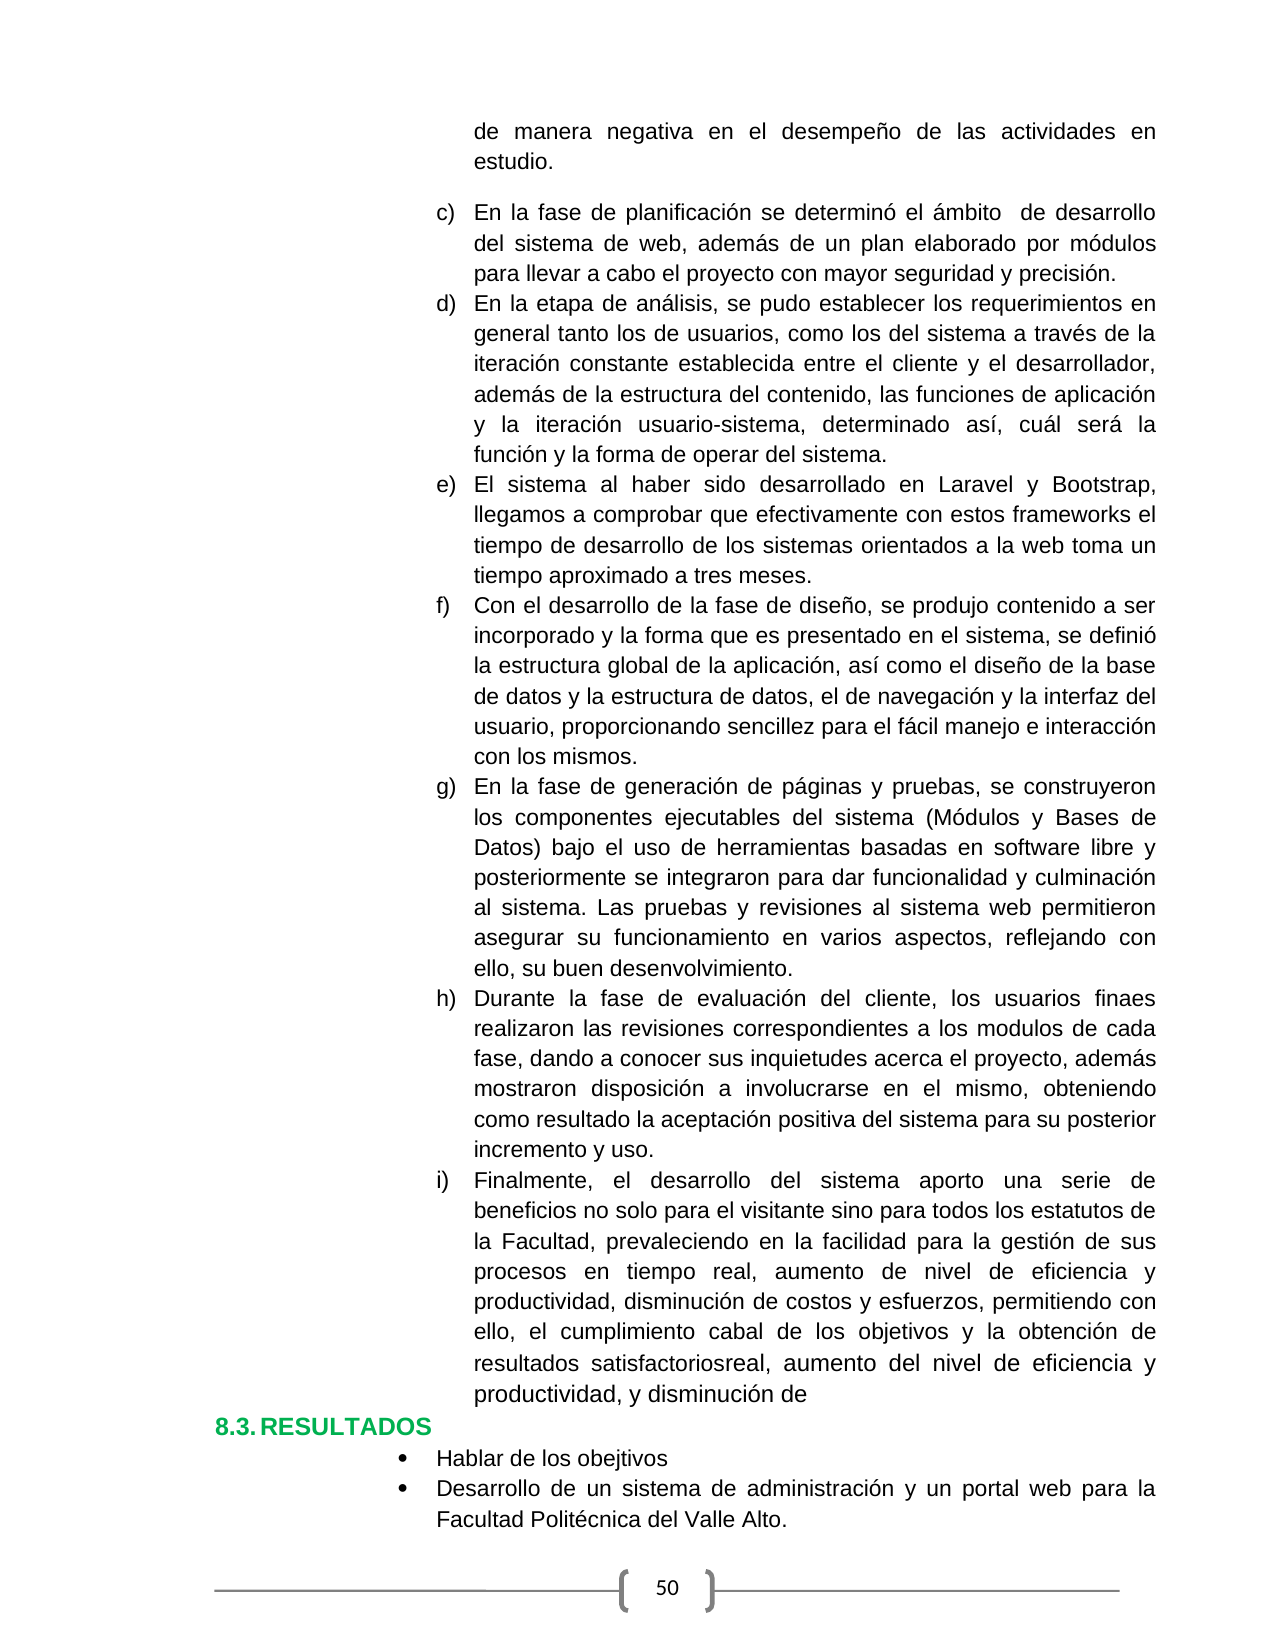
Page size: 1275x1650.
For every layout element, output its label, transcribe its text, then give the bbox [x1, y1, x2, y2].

list Hablar de los obejtivos [398, 1445, 1157, 1471]
list Desarrollo de un sistema de administración y un portal web para la Facultad Politécnica del Valle Alto. [398, 1475, 1157, 1532]
list El sistema al haber sido desarrollado en Laravel y Bootstrap, llegamos a comprobar que efectivamente con estos frameworks el tiempo de desarrollo de los sistemas orientados a la web toma un tiempo aproximado a tres meses. [436, 471, 1157, 588]
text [473, 118, 1157, 175]
list Finalmente, el desarrollo del sistema aporto una serie de beneficios no solo para el visitante sino para todos los estatutos de la Facultad, prevaleciendo en la facilidad para la gestión de sus procesos en tiempo real, aumento de nivel de eficiencia y productividad, disminución de costos y esfuerzos, permitiendo con ello, el cumplimiento cabal de los objetivos y la obtención de resultados satisfactoriosreal, aumento del nivel de eficiencia y productividad, y disminución de [436, 1166, 1157, 1408]
list RESULTADOS [215, 1412, 1157, 1441]
list En la fase de planificación se determinó el ámbito de desarrollo del sistema de web, además de un plan elaborado por módulos para llevar a cabo el proyecto con mayor seguridad y precisión. [436, 199, 1157, 286]
list En la etapa de análisis, se pudo establecer los requerimientos en general tanto los de usuarios, como los del sistema a través de la iteración constante establecida entre el cliente y el desarrollador, además de la estructura del contenido, las funciones de aplicación y la iteración usuario-sistema, determinado así, cuál será la función y la forma de operar del sistema. [436, 290, 1157, 467]
list Durante la fase de evaluación del cliente, los usuarios finaes realizaron las revisiones correspondientes a los modulos de cada fase, dando a conocer sus inquietudes acerca el proyecto, además mostraron disposición a involucrarse en el mismo, obteniendo como resultado la aceptación positiva del sistema para su posterior incremento y uso. [436, 985, 1157, 1162]
list Con el desarrollo de la fase de diseño, se produjo contenido a ser incorporado y la forma que es presentado en el sistema, se definió la estructura global de la aplicación, así como el diseño de la base de datos y la estructura de datos, el de navegación y la interfaz del usuario, proporcionando sencillez para el fácil manejo e interacción con los mismos. [436, 592, 1157, 769]
list En la fase de generación de páginas y pruebas, se construyeron los componentes ejecutables del sistema (Módulos y Bases de Datos) bajo el uso de herramientas basadas en software libre y posteriormente se integraron para dar funcionalidad y culminación al sistema. Las pruebas y revisiones al sistema web permitieron asegurar su funcionamiento en varios aspectos, reflejando con ello, su buen desenvolvimiento. [436, 773, 1157, 981]
